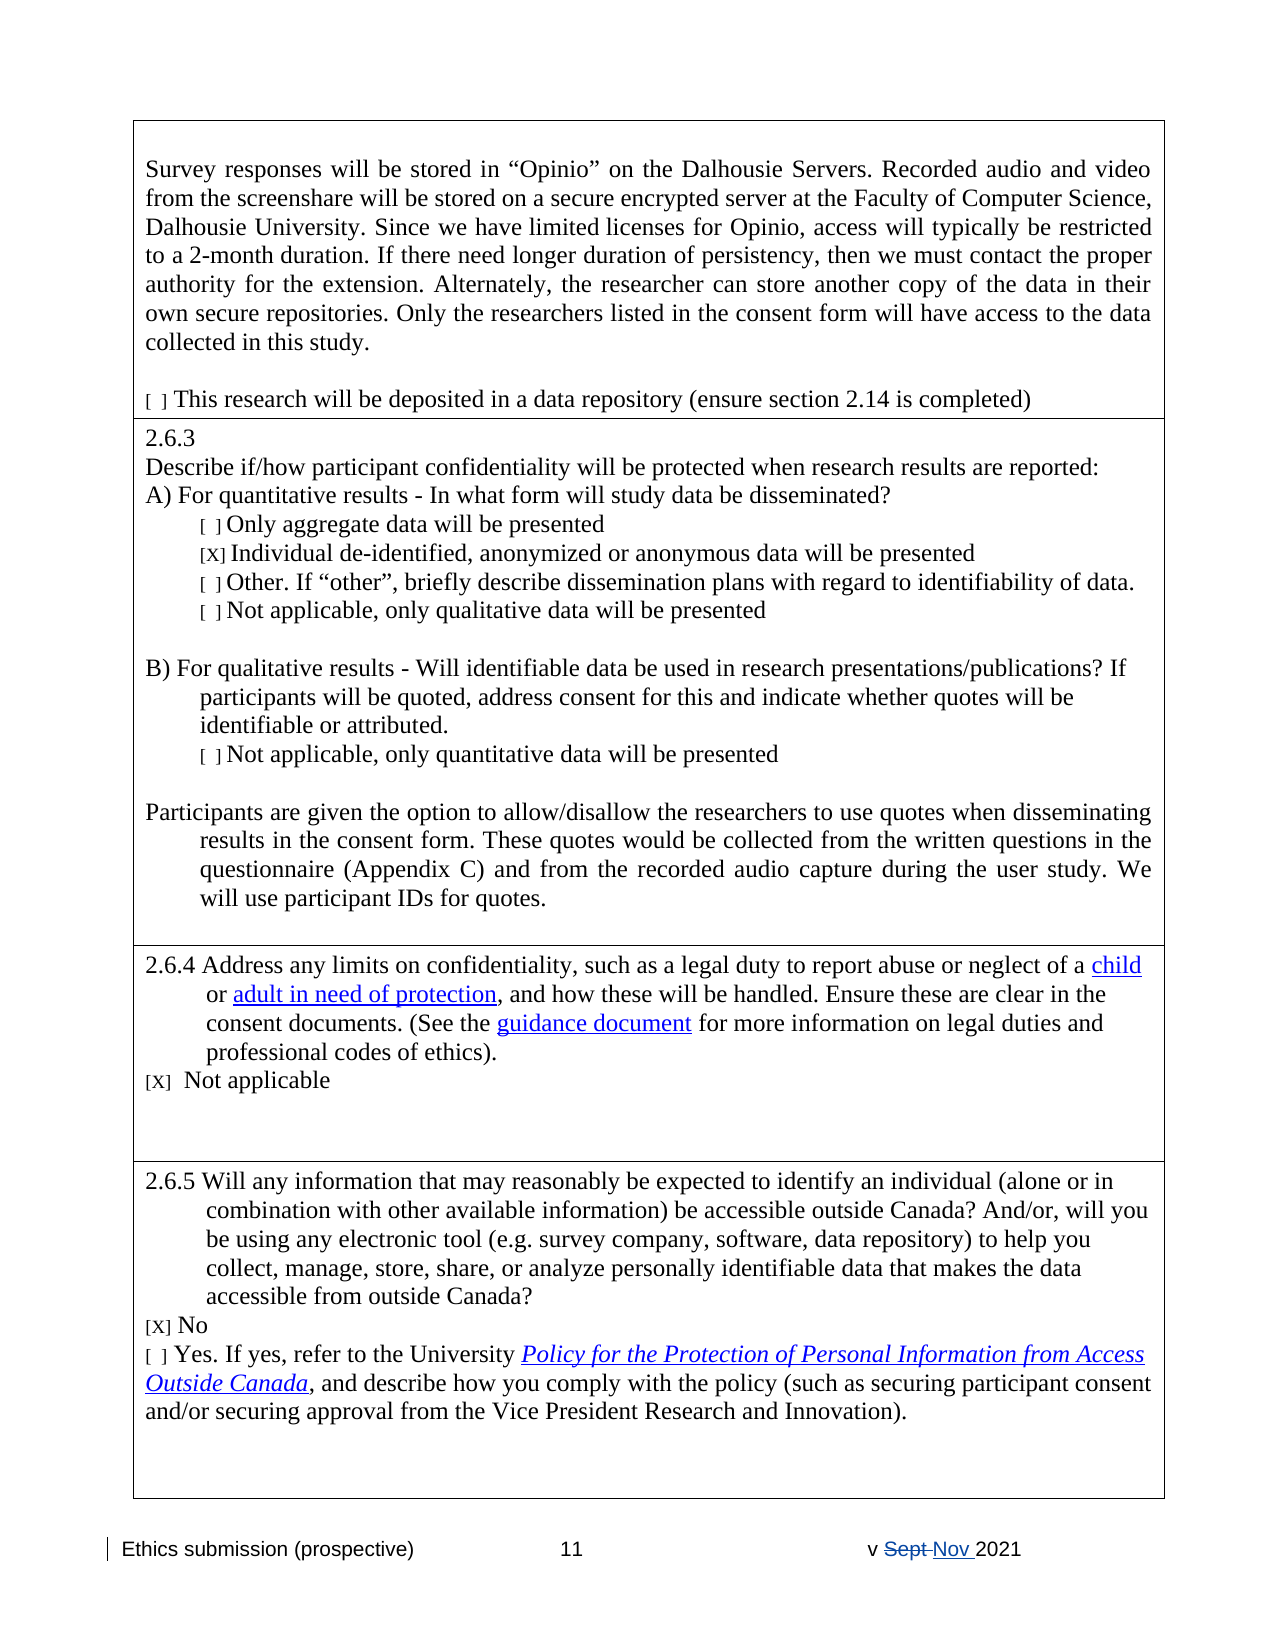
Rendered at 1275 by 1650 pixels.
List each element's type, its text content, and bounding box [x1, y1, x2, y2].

table_cell 2.6.4 Address any limits on confidentiality, such as a legal duty to report abuse or neglect of a child or adult in need of protection, and how these will be handled. Ensure these are clear in the consent documents. (See the guidance document for more information on legal duties and professional codes of ethics). [X] Not applicable [134, 946, 1164, 1161]
table_cell 2.6.3 Describe if/how participant confidentiality will be protected when research results are reported: A) For quantitative results - In what form will study data be disseminated? [ ] Only aggregate data will be presented [X] Individual de-identified, anonymized or anonymous data will be presented [ ] Other. If “other”, briefly describe dissemination plans with regard to identifiability of data. [ ] Not applicable, only qualitative data will be presented B) For qualitative results - Will identifiable data be used in research presentations/publications? If participants will be quoted, address consent for this and indicate whether quotes will be identifiable or attributed. [ ] Not applicable, only quantitative data will be presented Participants are given the option to allow/disallow the researchers to use quotes when disseminating results in the consent form. These quotes would be collected from the written questions in the questionnaire (Appendix C) and from the recorded audio capture during the user study. We will use participant IDs for quotes. [134, 419, 1164, 945]
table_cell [134, 121, 1164, 417]
table_cell 2.6.5 Will any information that may reasonably be expected to identify an individual (alone or in combination with other available information) be accessible outside Canada? And/or, will you be using any electronic tool (e.g. survey company, software, data repository) to help you collect, manage, store, share, or analyze personally identifiable data that makes the data accessible from outside Canada? [X] No [ ] Yes. If yes, refer to the University Policy for the Protection of Personal Information from Access Outside Canada, and describe how you comply with the policy (such as securing participant consent and/or securing approval from the Vice President Research and Innovation). [134, 1162, 1164, 1498]
